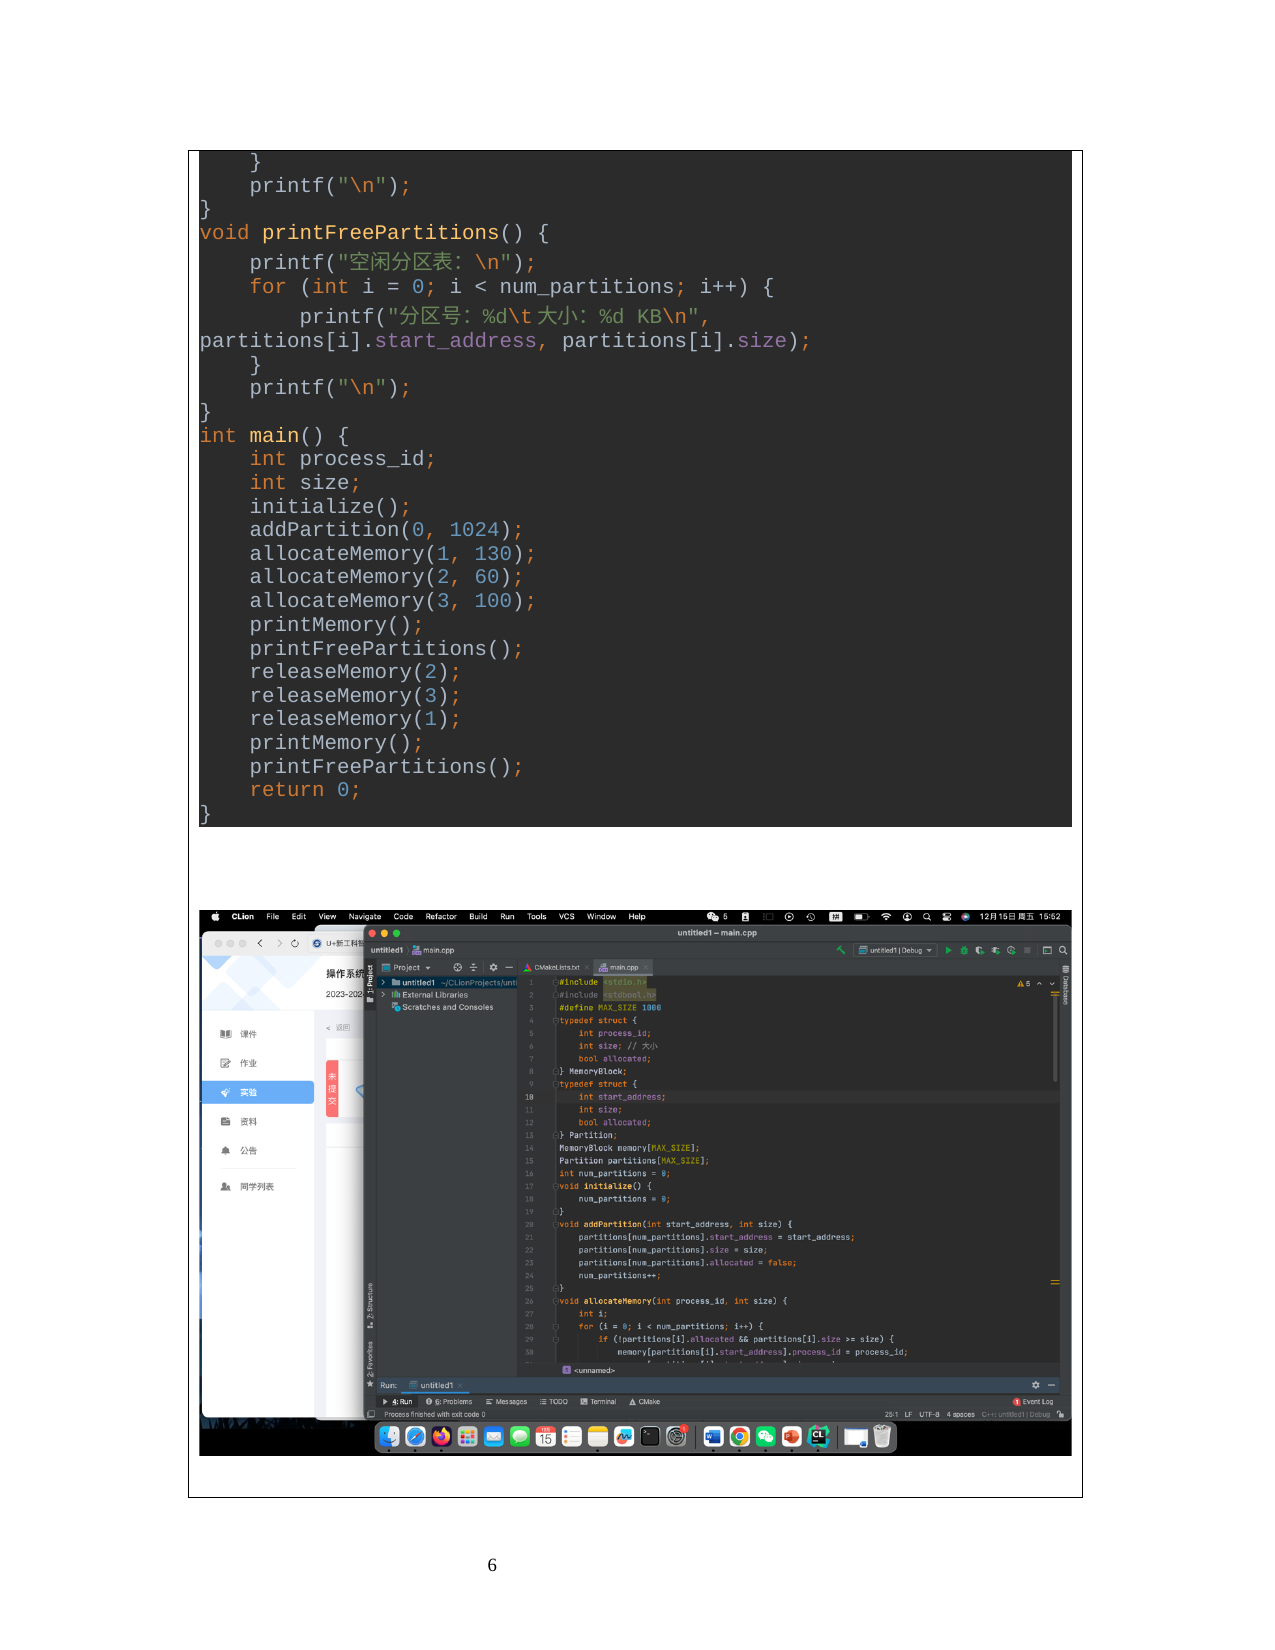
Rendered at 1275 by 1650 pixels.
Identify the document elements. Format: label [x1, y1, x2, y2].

picture [199, 910, 1072, 1456]
table_cell [189, 151, 1082, 1497]
